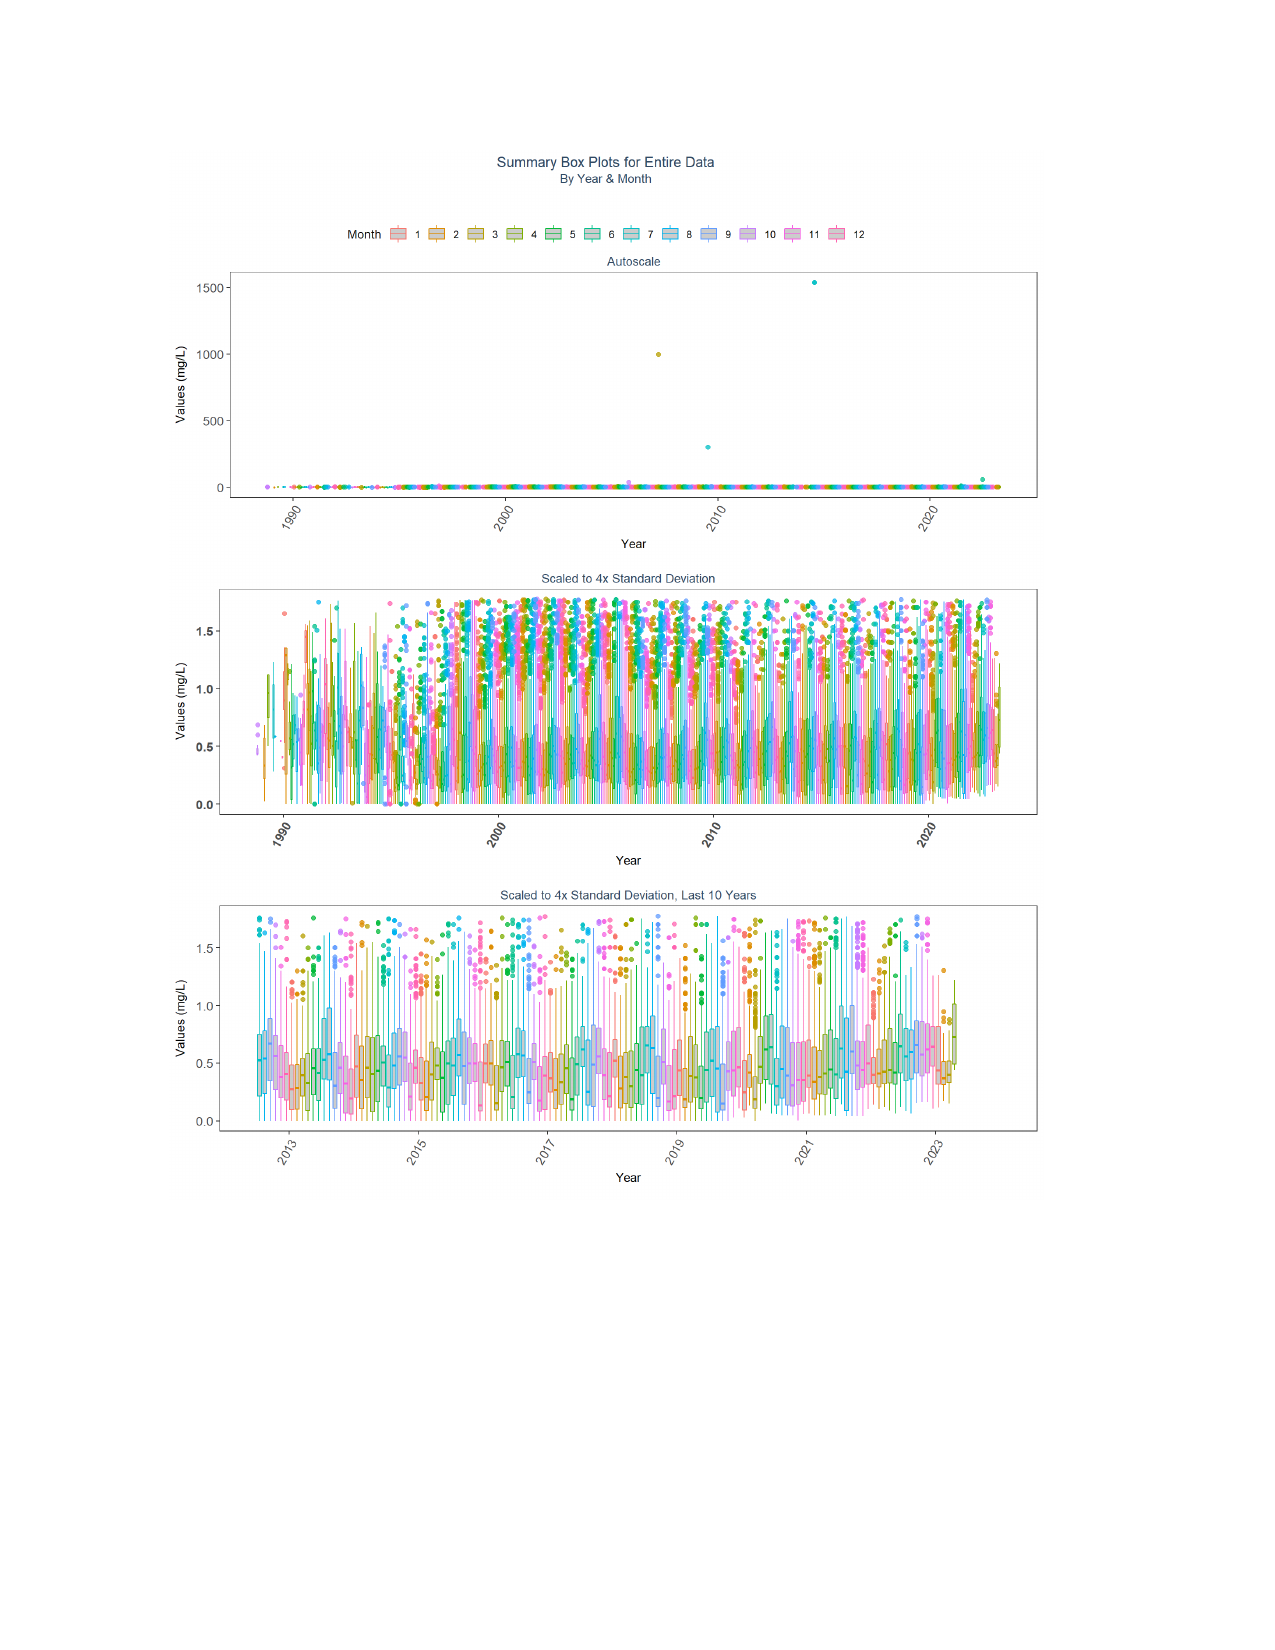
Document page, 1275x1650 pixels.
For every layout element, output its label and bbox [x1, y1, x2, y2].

picture [168, 150, 1044, 1200]
